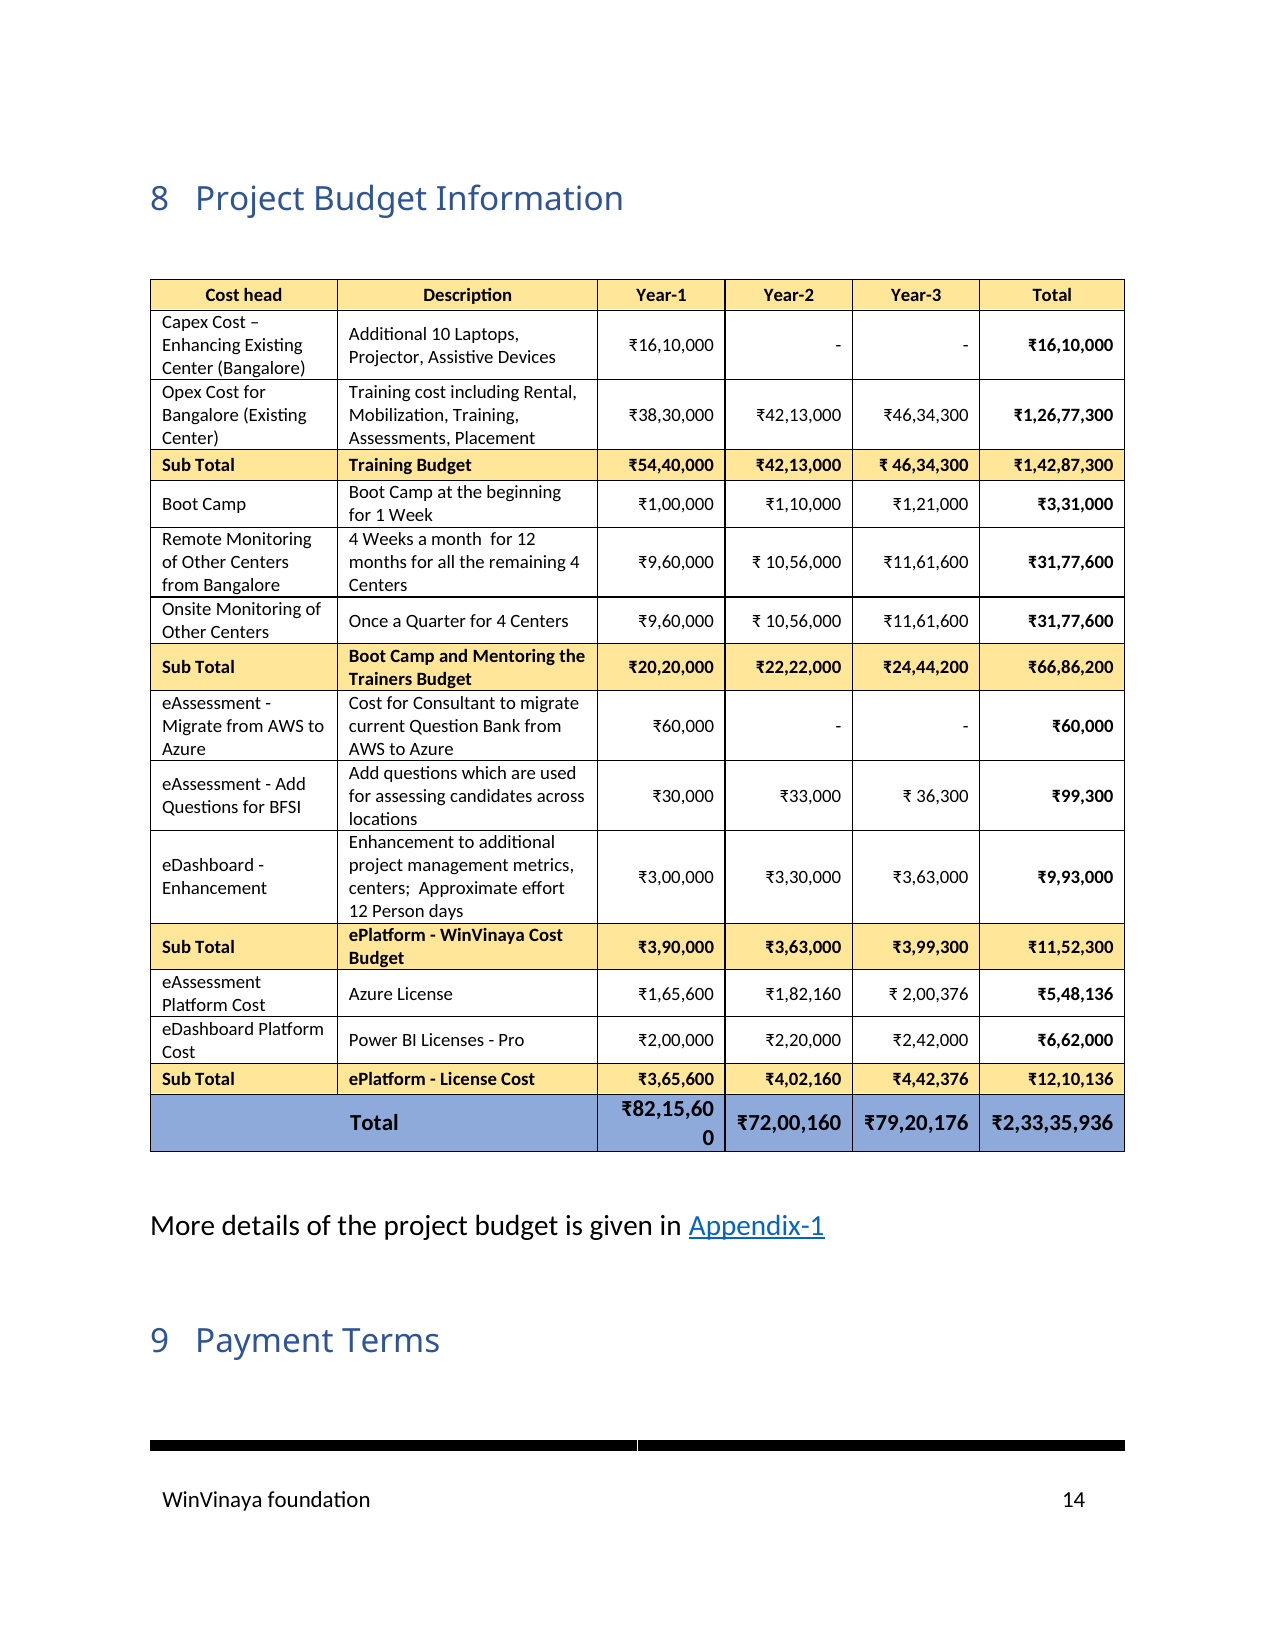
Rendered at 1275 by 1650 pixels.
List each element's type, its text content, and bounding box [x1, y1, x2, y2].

table_cell Sub Total [151, 924, 337, 969]
table_cell Capex Cost – Enhancing Existing Center (Bangalore) [151, 311, 337, 379]
table_cell ₹3,63,000 [853, 831, 979, 922]
table_cell ₹3,63,000 [726, 924, 852, 969]
table_cell ₹9,60,000 [598, 598, 724, 643]
subtitle Project Budget Information [150, 175, 1125, 220]
table_cell ₹16,10,000 [598, 311, 724, 379]
table_cell ₹16,10,000 [980, 311, 1124, 379]
table_cell Sub Total [151, 1064, 337, 1093]
table_cell Remote Monitoring of Other Centers from Bangalore [151, 528, 337, 596]
table_cell Cost for Consultant to migrate current Question Bank from AWS to Azure [338, 691, 597, 760]
table_cell ePlatform - License Cost [338, 1064, 597, 1093]
table_cell ₹2,42,000 [853, 1017, 979, 1063]
table_cell ₹ 10,56,000 [726, 528, 852, 596]
table_cell ₹5,48,136 [980, 970, 1124, 1016]
table_cell ₹1,10,000 [726, 481, 852, 527]
table_cell ePlatform - WinVinaya Cost Budget [338, 924, 597, 969]
table_cell ₹30,000 [598, 761, 724, 830]
table_cell ₹1,26,77,300 [980, 380, 1124, 449]
table_cell ₹1,42,87,300 [980, 450, 1124, 480]
table_cell ₹42,13,000 [726, 380, 852, 449]
table_header Total [980, 280, 1124, 309]
table_header Year-2 [726, 280, 852, 309]
table_cell ₹3,99,300 [853, 924, 979, 969]
table_cell ₹79,20,176 [853, 1095, 979, 1151]
table_cell ₹60,000 [598, 691, 724, 760]
table_cell Boot Camp and Mentoring the Trainers Budget [338, 644, 597, 690]
table_cell ₹20,20,000 [598, 644, 724, 690]
table_cell Once a Quarter for 4 Centers [338, 598, 597, 643]
table_cell ₹ 36,300 [853, 761, 979, 830]
table_cell Training Budget [338, 450, 597, 480]
table_cell 4 Weeks a month for 12 months for all the remaining 4 Centers [338, 528, 597, 596]
table_cell ₹4,42,376 [853, 1064, 979, 1093]
table_cell ₹1,21,000 [853, 481, 979, 527]
table_cell ₹54,40,000 [598, 450, 724, 480]
subtitle Payment Terms [150, 1317, 1125, 1362]
table_cell eAssessment Platform Cost [151, 970, 337, 1016]
table_cell - [853, 691, 979, 760]
table_cell ₹82,15,600 [598, 1095, 724, 1151]
table_cell ₹46,34,300 [853, 380, 979, 449]
table_cell Additional 10 Laptops, Projector, Assistive Devices [338, 311, 597, 379]
table_cell Add questions which are used for assessing candidates across locations [338, 761, 597, 830]
table_cell - [853, 311, 979, 379]
table_cell Opex Cost for Bangalore (Existing Center) [151, 380, 337, 449]
table_cell ₹6,62,000 [980, 1017, 1124, 1063]
table_cell ₹ 2,00,376 [853, 970, 979, 1016]
table_cell ₹2,33,35,936 [980, 1095, 1124, 1151]
table_cell eAssessment - Migrate from AWS to Azure [151, 691, 337, 760]
table_cell ₹42,13,000 [726, 450, 852, 480]
table_cell ₹1,82,160 [726, 970, 852, 1016]
table_cell ₹3,30,000 [726, 831, 852, 922]
table_cell ₹2,20,000 [726, 1017, 852, 1063]
table_cell - [726, 691, 852, 760]
table_cell ₹33,000 [726, 761, 852, 830]
table_cell ₹3,65,600 [598, 1064, 724, 1093]
table_cell - [726, 311, 852, 379]
table_cell Azure License [338, 970, 597, 1016]
text More details of the project budget is given in Appendix-1 [150, 1207, 1125, 1242]
table_cell Enhancement to additional project management metrics, centers; Approximate effort 12 Person days [338, 831, 597, 922]
table_cell eDashboard Platform Cost [151, 1017, 337, 1063]
table_cell ₹38,30,000 [598, 380, 724, 449]
table_cell ₹24,44,200 [853, 644, 979, 690]
table_header Description [338, 280, 597, 309]
table_cell ₹11,61,600 [853, 528, 979, 596]
table_header Year-1 [598, 280, 724, 309]
table_cell ₹9,60,000 [598, 528, 724, 596]
table_header Year-3 [853, 280, 979, 309]
table_cell ₹12,10,136 [980, 1064, 1124, 1093]
table_cell Onsite Monitoring of Other Centers [151, 598, 337, 643]
table_cell ₹1,65,600 [598, 970, 724, 1016]
table_cell ₹66,86,200 [980, 644, 1124, 690]
table_cell ₹ 10,56,000 [726, 598, 852, 643]
table_cell ₹72,00,160 [726, 1095, 852, 1151]
table_cell ₹31,77,600 [980, 598, 1124, 643]
table_cell ₹11,61,600 [853, 598, 979, 643]
table_cell eDashboard - Enhancement [151, 831, 337, 922]
table_cell ₹ 46,34,300 [853, 450, 979, 480]
table_cell ₹3,00,000 [598, 831, 724, 922]
table_cell ₹31,77,600 [980, 528, 1124, 596]
table_cell ₹4,02,160 [726, 1064, 852, 1093]
table_cell ₹9,93,000 [980, 831, 1124, 922]
table_cell ₹3,90,000 [598, 924, 724, 969]
table_cell eAssessment - Add Questions for BFSI [151, 761, 337, 830]
table_cell ₹11,52,300 [980, 924, 1124, 969]
table_cell ₹1,00,000 [598, 481, 724, 527]
table_cell Sub Total [151, 450, 337, 480]
table_cell Sub Total [151, 644, 337, 690]
table_cell Power BI Licenses - Pro [338, 1017, 597, 1063]
table_cell Total [151, 1095, 597, 1151]
table_cell ₹22,22,000 [726, 644, 852, 690]
table_cell ₹99,300 [980, 761, 1124, 830]
table_cell Training cost including Rental, Mobilization, Training, Assessments, Placement [338, 380, 597, 449]
table_cell Boot Camp [151, 481, 337, 527]
table_header Cost head [151, 280, 337, 309]
table_cell ₹2,00,000 [598, 1017, 724, 1063]
table_cell Boot Camp at the beginning for 1 Week [338, 481, 597, 527]
table_cell ₹3,31,000 [980, 481, 1124, 527]
table_cell ₹60,000 [980, 691, 1124, 760]
